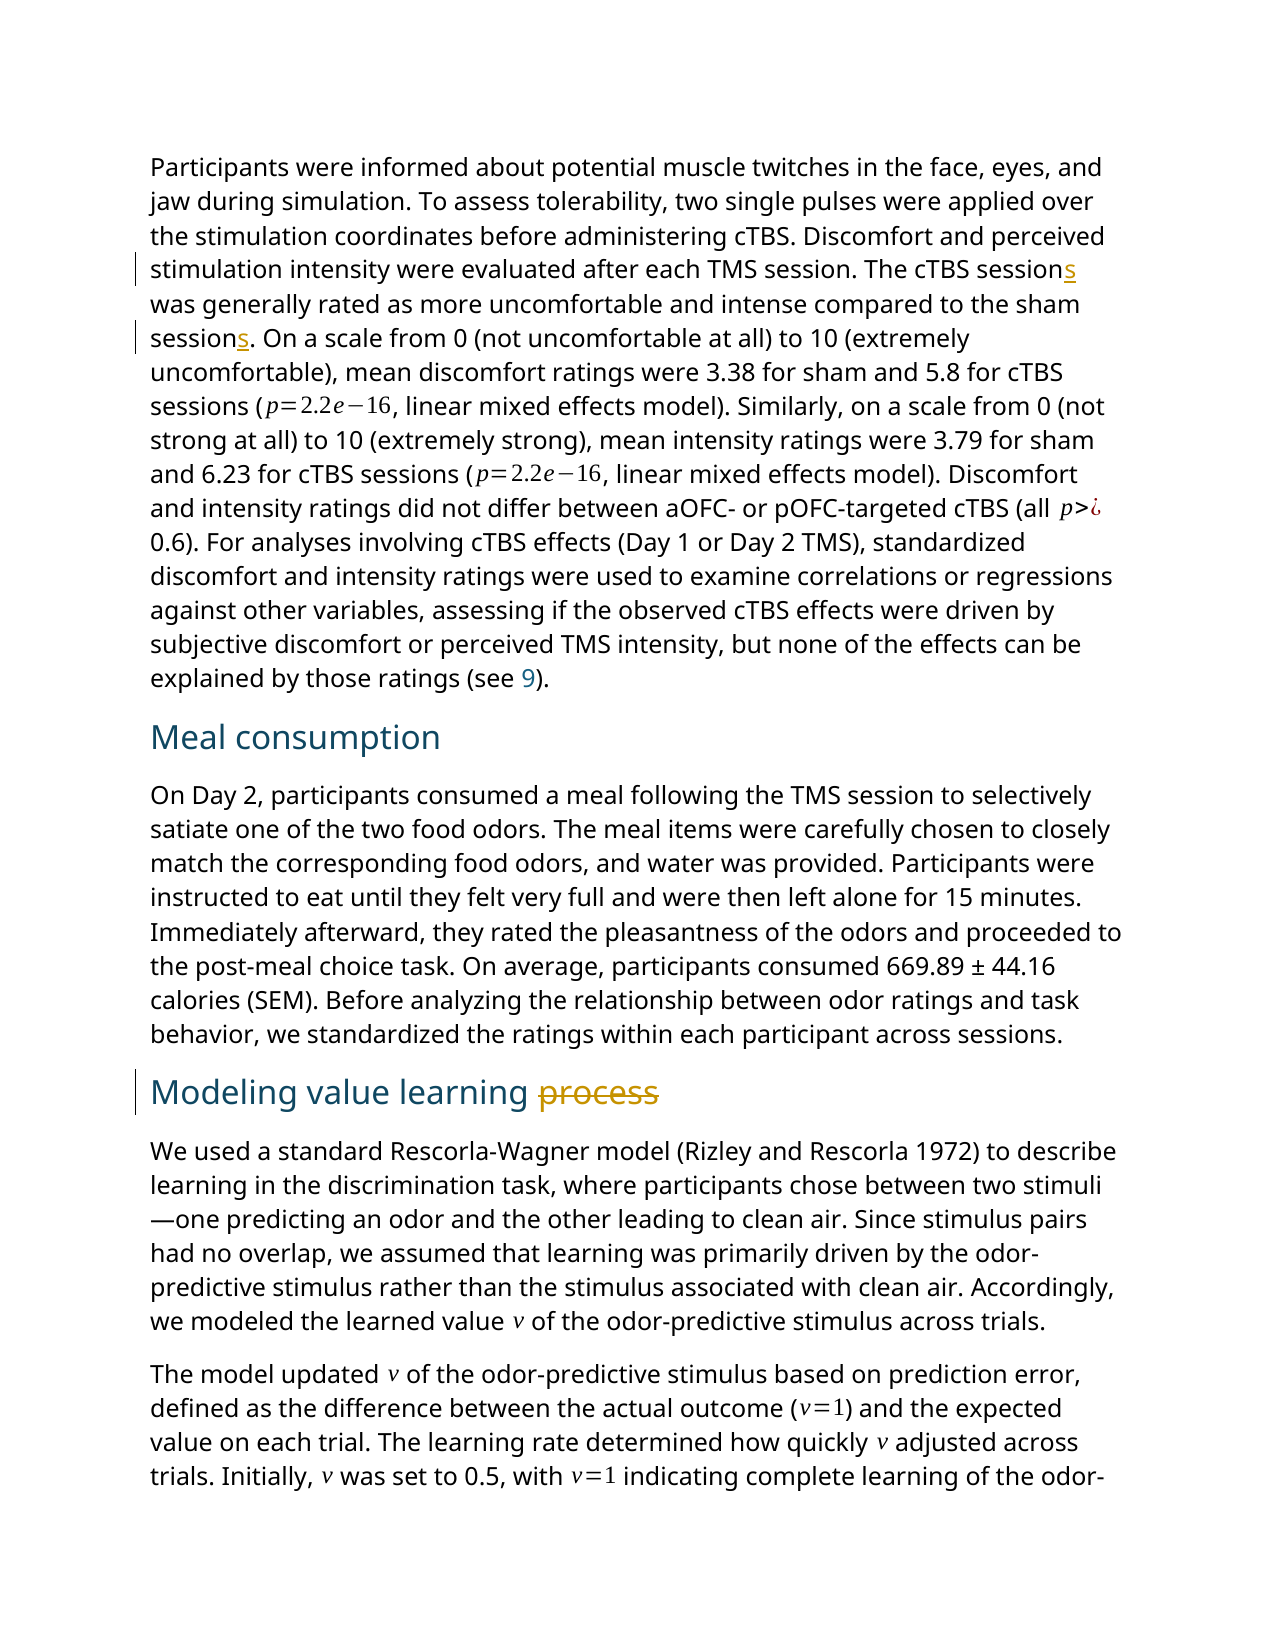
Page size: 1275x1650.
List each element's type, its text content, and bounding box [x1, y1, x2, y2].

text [150, 1356, 1125, 1493]
text We used a standard Rescorla-Wagner model (Rizley and Rescorla 1972) to describe learning in the discrimination task, where participants chose between two stimuli—one predicting an odor and the other leading to clean air. Since stimulus pairs had no overlap, we assumed that learning was primarily driven by the odor-predictive stimulus rather than the stimulus associated with clean air. Accordingly, we modeled the learned value of the odor-predictive stimulus across trials. [150, 1133, 1125, 1338]
subtitle Modeling value learning [150, 1069, 1125, 1114]
subtitle Meal consumption [150, 714, 1125, 759]
text On Day 2, participants consumed a meal following the TMS session to selectively satiate one of the two food odors. The meal items were carefully chosen to closely match the corresponding food odors, and water was provided. Participants were instructed to eat until they felt very full and were then left alone for 15 minutes. Immediately afterward, they rated the pleasantness of the odors and proceeded to the post-meal choice task. On average, participants consumed 669.89 ± 44.16 calories (SEM). Before analyzing the relationship between odor ratings and task behavior, we standardized the ratings within each participant across sessions. [150, 778, 1125, 1050]
text Participants were informed about potential muscle twitches in the face, eyes, and jaw during simulation. To assess tolerability, two single pulses were applied over the stimulation coordinates before administering cTBS. Discomfort and perceived stimulation intensity were evaluated after each TMS session. The cTBS session was generally rated as more uncomfortable and intense compared to the sham session. On a scale from 0 (not uncomfortable at all) to 10 (extremely uncomfortable), mean discomfort ratings were 3.38 for sham and 5.8 for cTBS sessions (, linear mixed effects model). Similarly, on a scale from 0 (not strong at all) to 10 (extremely strong), mean intensity ratings were 3.79 for sham and 6.23 for cTBS sessions (, linear mixed effects model). Discomfort and intensity ratings did not differ between aOFC- or pOFC-targeted cTBS (all 0.6). For analyses involving cTBS effects (Day 1 or Day 2 TMS), standardized discomfort and intensity ratings were used to examine correlations or regressions against other variables, assessing if the observed cTBS effects were driven by subjective discomfort or perceived TMS intensity, but none of the effects can be explained by those ratings (see 9). [150, 150, 1125, 695]
